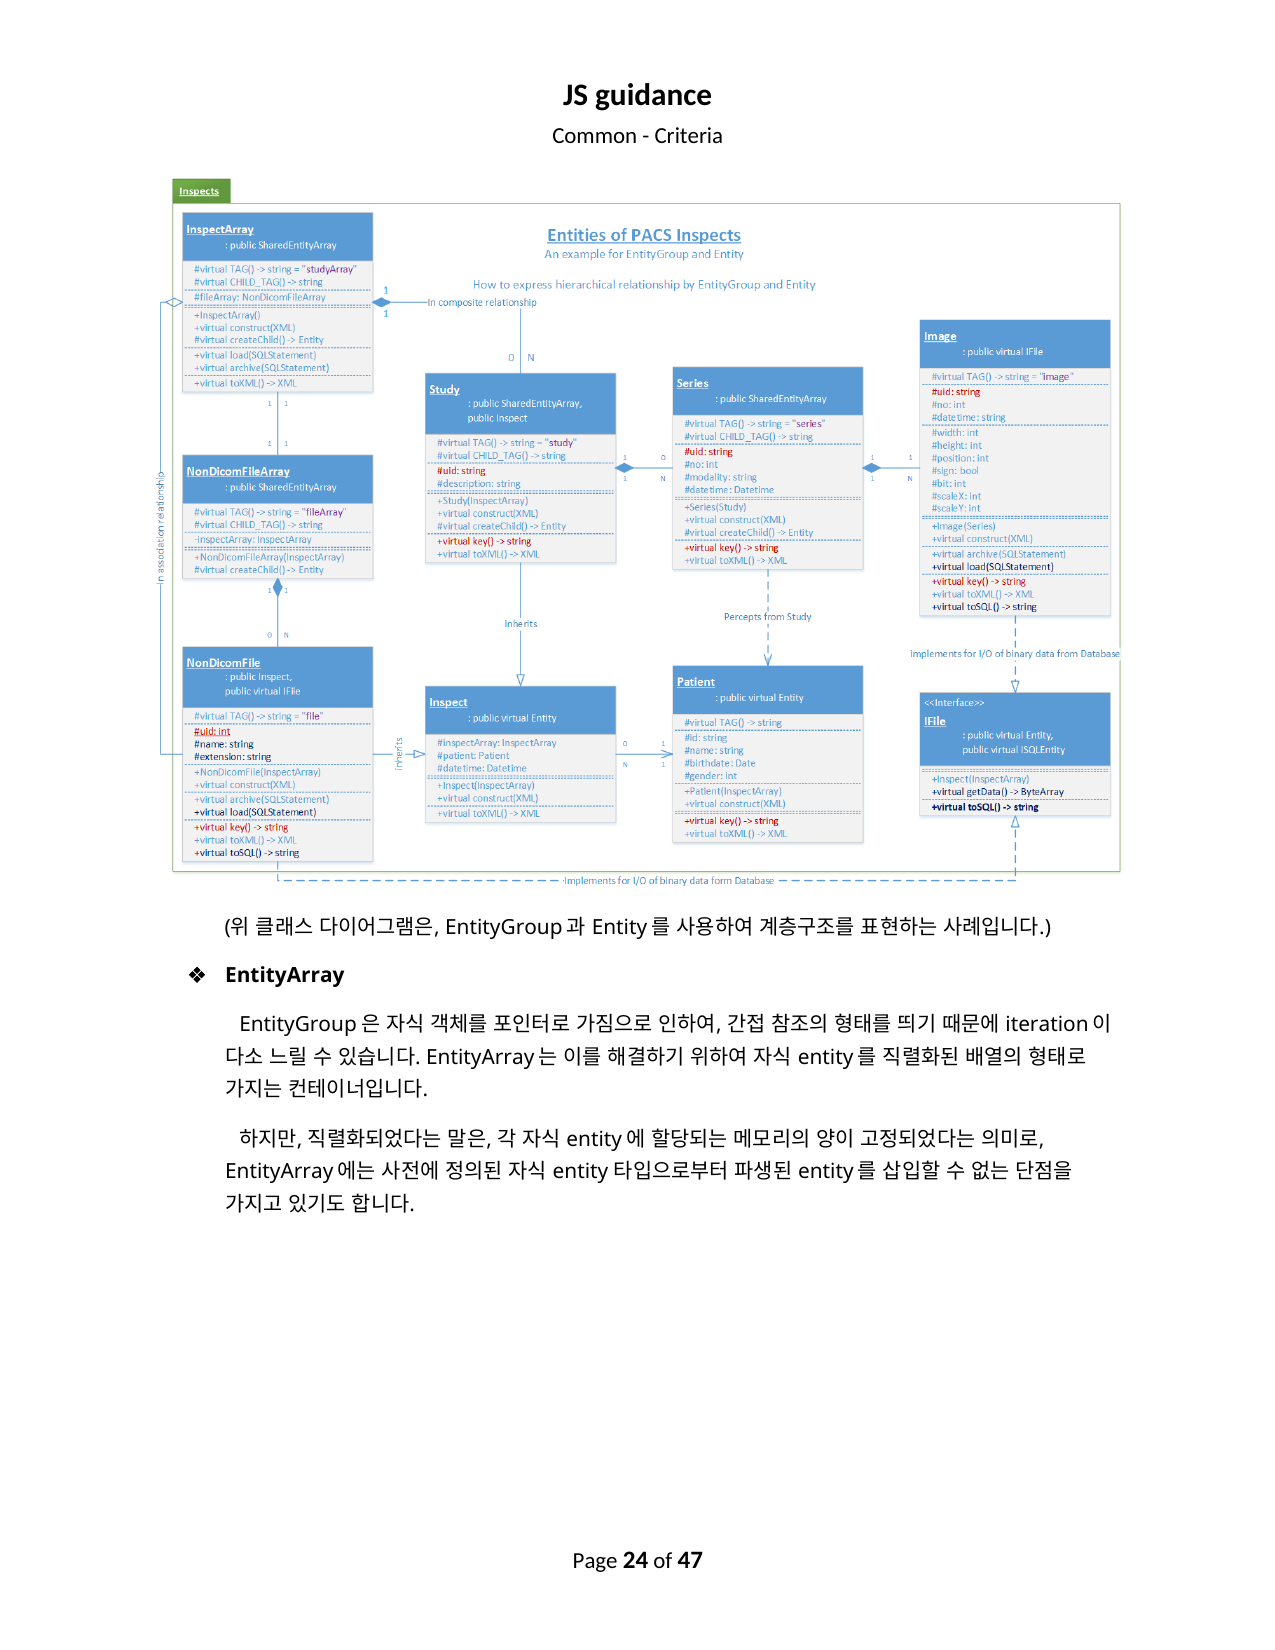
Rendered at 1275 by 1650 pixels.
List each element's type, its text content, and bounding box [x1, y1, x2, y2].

text (위 클래스 다이어그램은, EntityGroup과 Entity를 사용하여 계층구조를 표현하는 사례입니다.) [150, 911, 1125, 941]
picture [150, 177, 1125, 892]
list EntityArray [187, 960, 1125, 988]
text 하지만, 직렬화되었다는 말은, 각 자식 entity에 할당되는 메모리의 양이 고정되었다는 의미로, EntityArray에는 사전에 정의된 자식 entity 타입으로부터 파생된 entity를 삽입할 수 없는 단점을 가지고 있기도 합니다. [225, 1122, 1125, 1218]
text EntityGroup은 자식 객체를 포인터로 가짐으로 인하여, 간접 참조의 형태를 띄기 때문에 iteration이 다소 느릴 수 있습니다. EntityArray는 이를 해결하기 위하여 자식 entity를 직렬화된 배열의 형태로 가지는 컨테이너입니다. [225, 1007, 1125, 1103]
